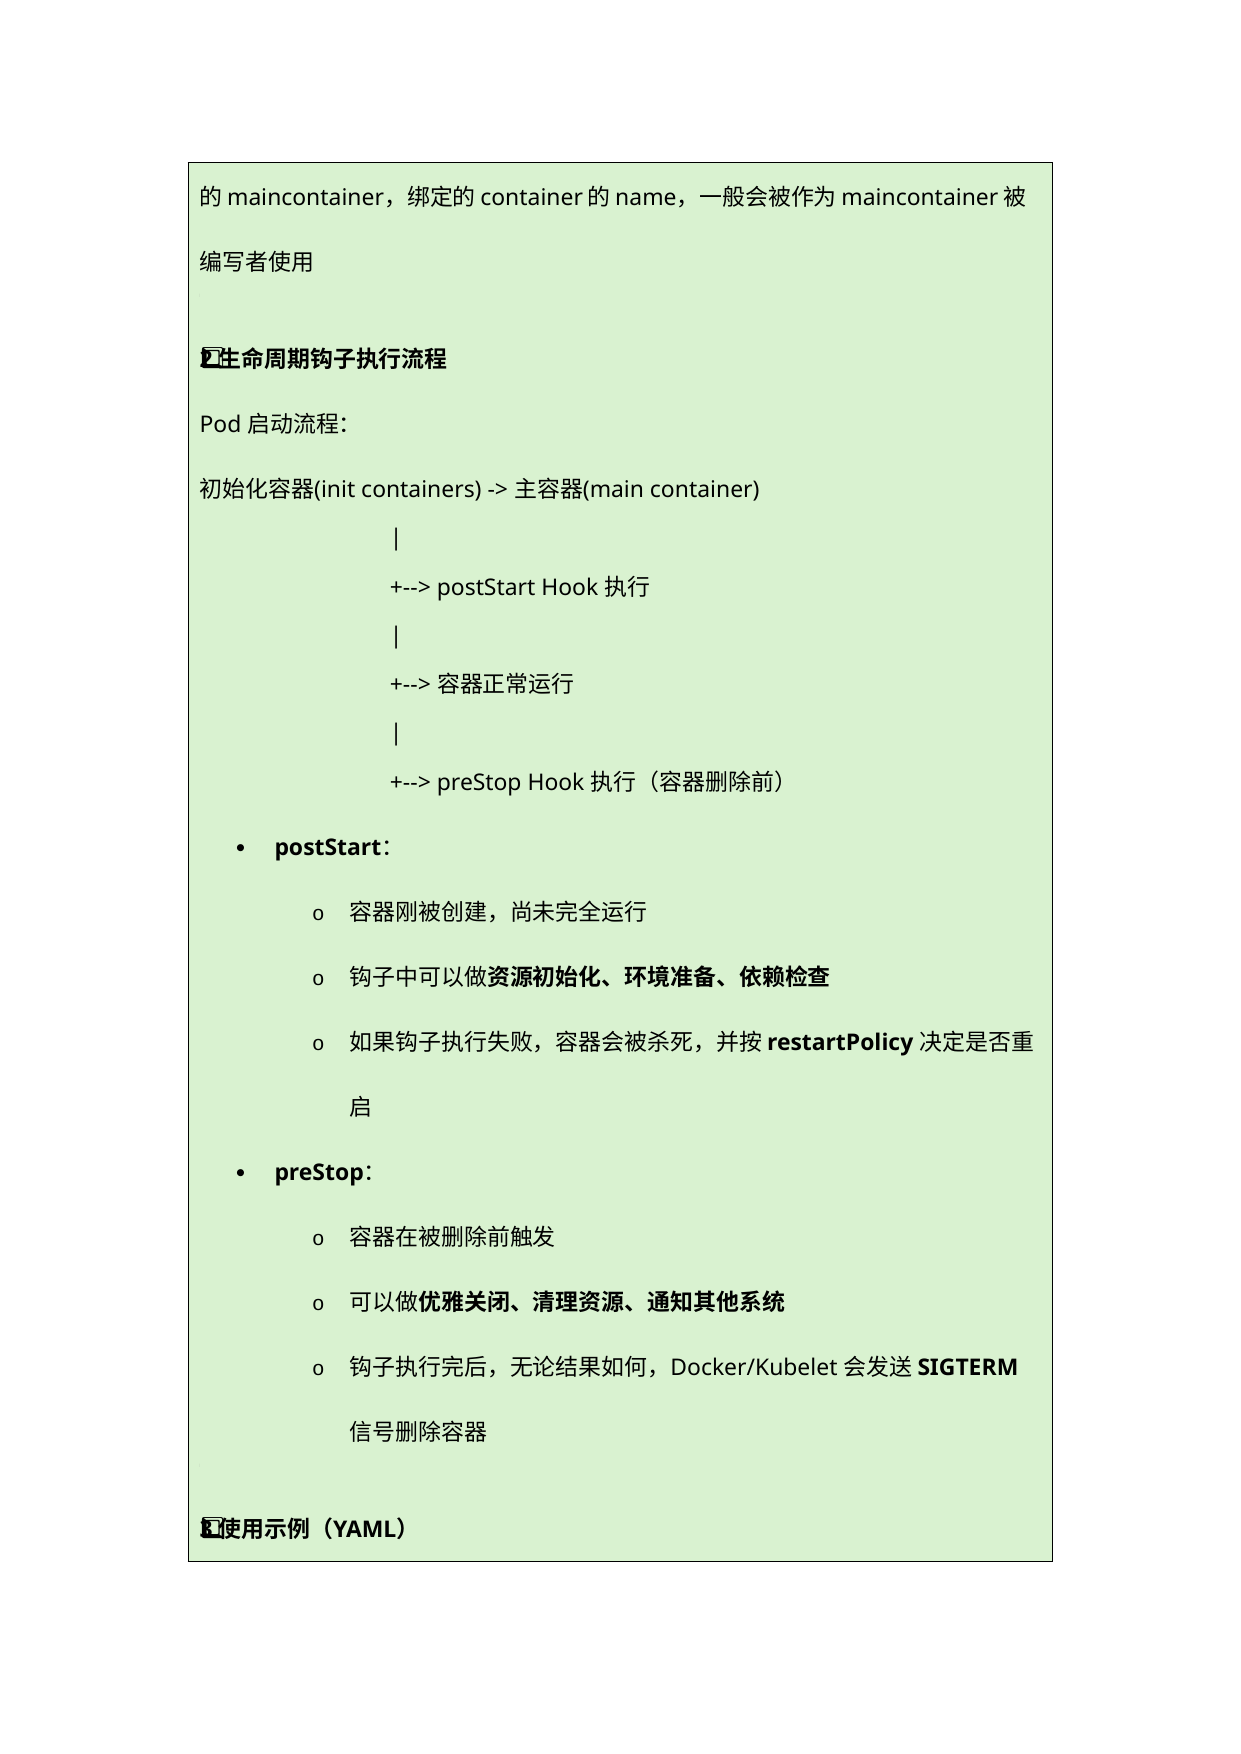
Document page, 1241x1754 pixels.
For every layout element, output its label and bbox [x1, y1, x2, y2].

table_header [189, 163, 1052, 1561]
